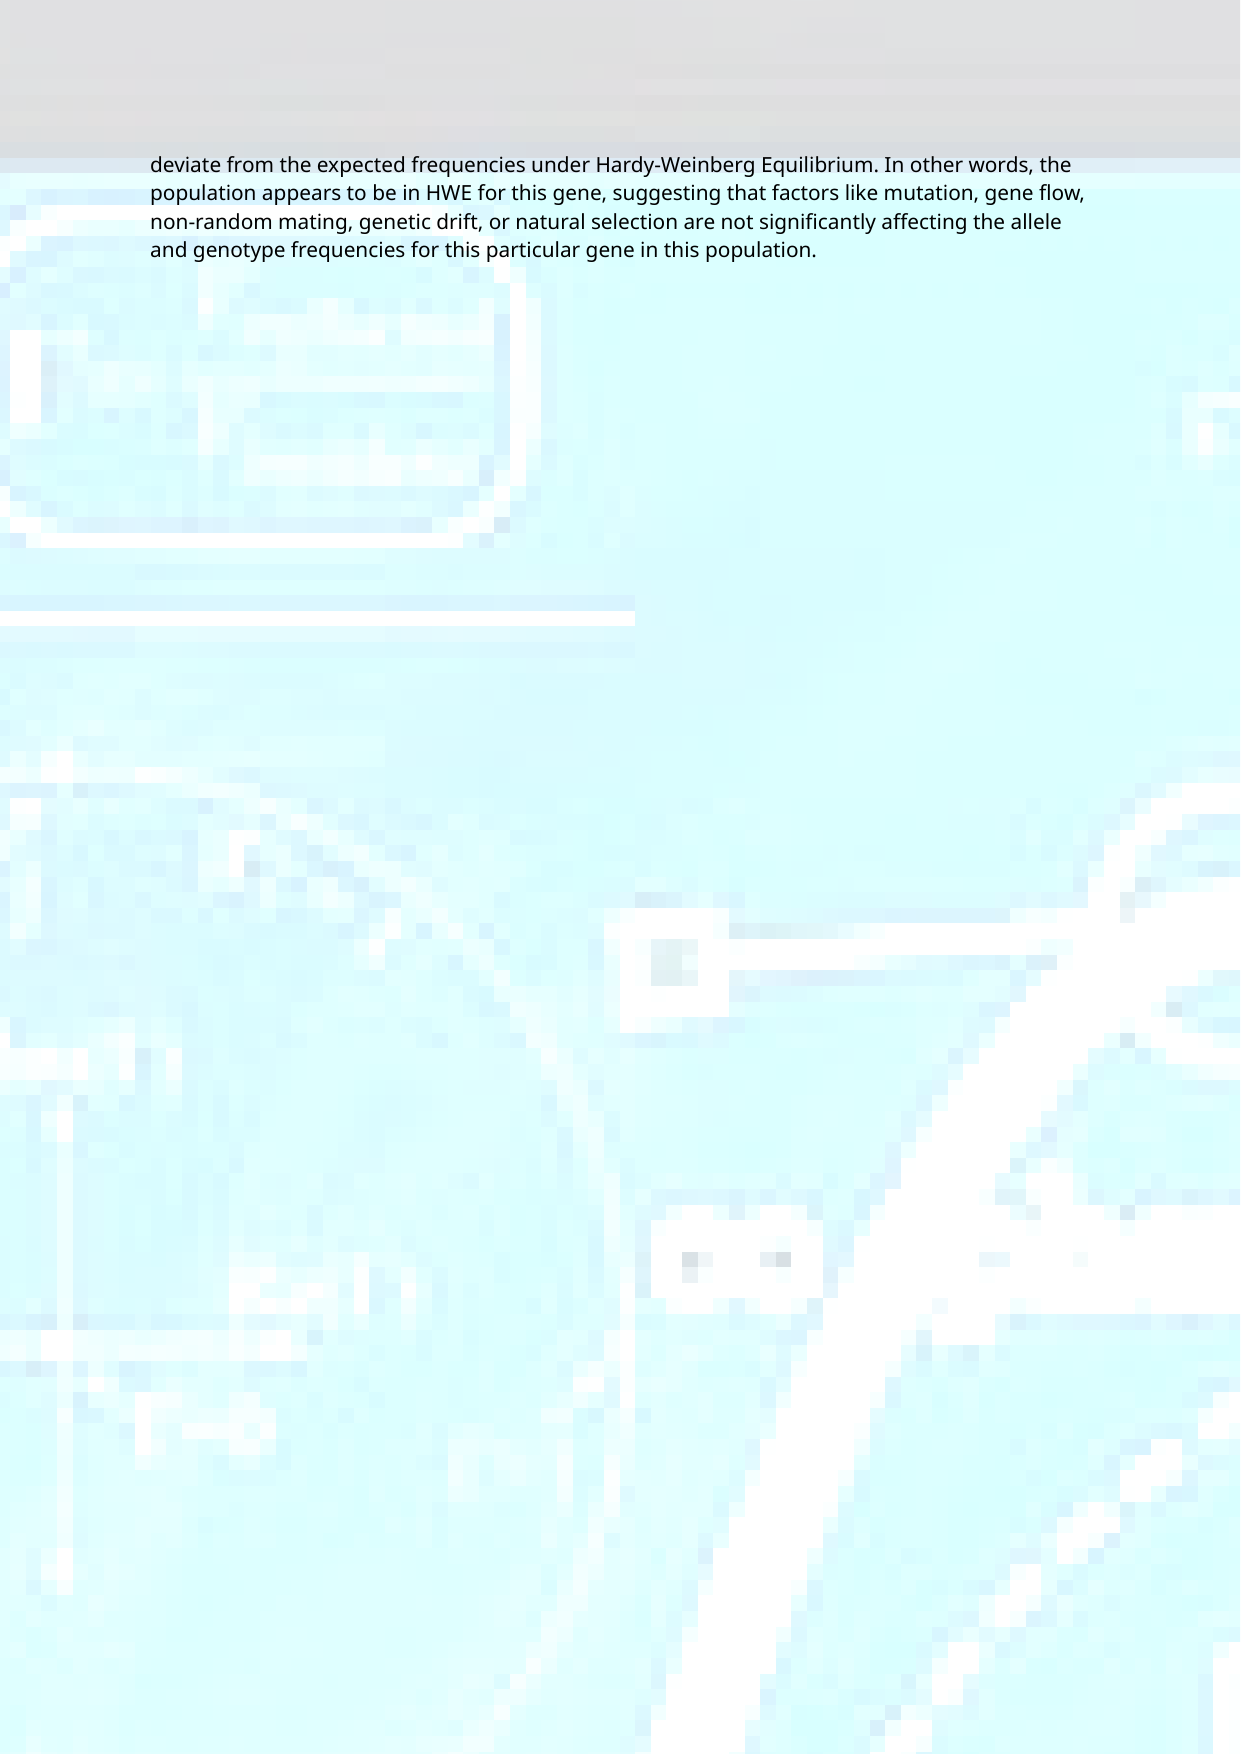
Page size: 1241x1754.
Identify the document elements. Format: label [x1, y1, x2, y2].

text [150, 150, 1090, 264]
